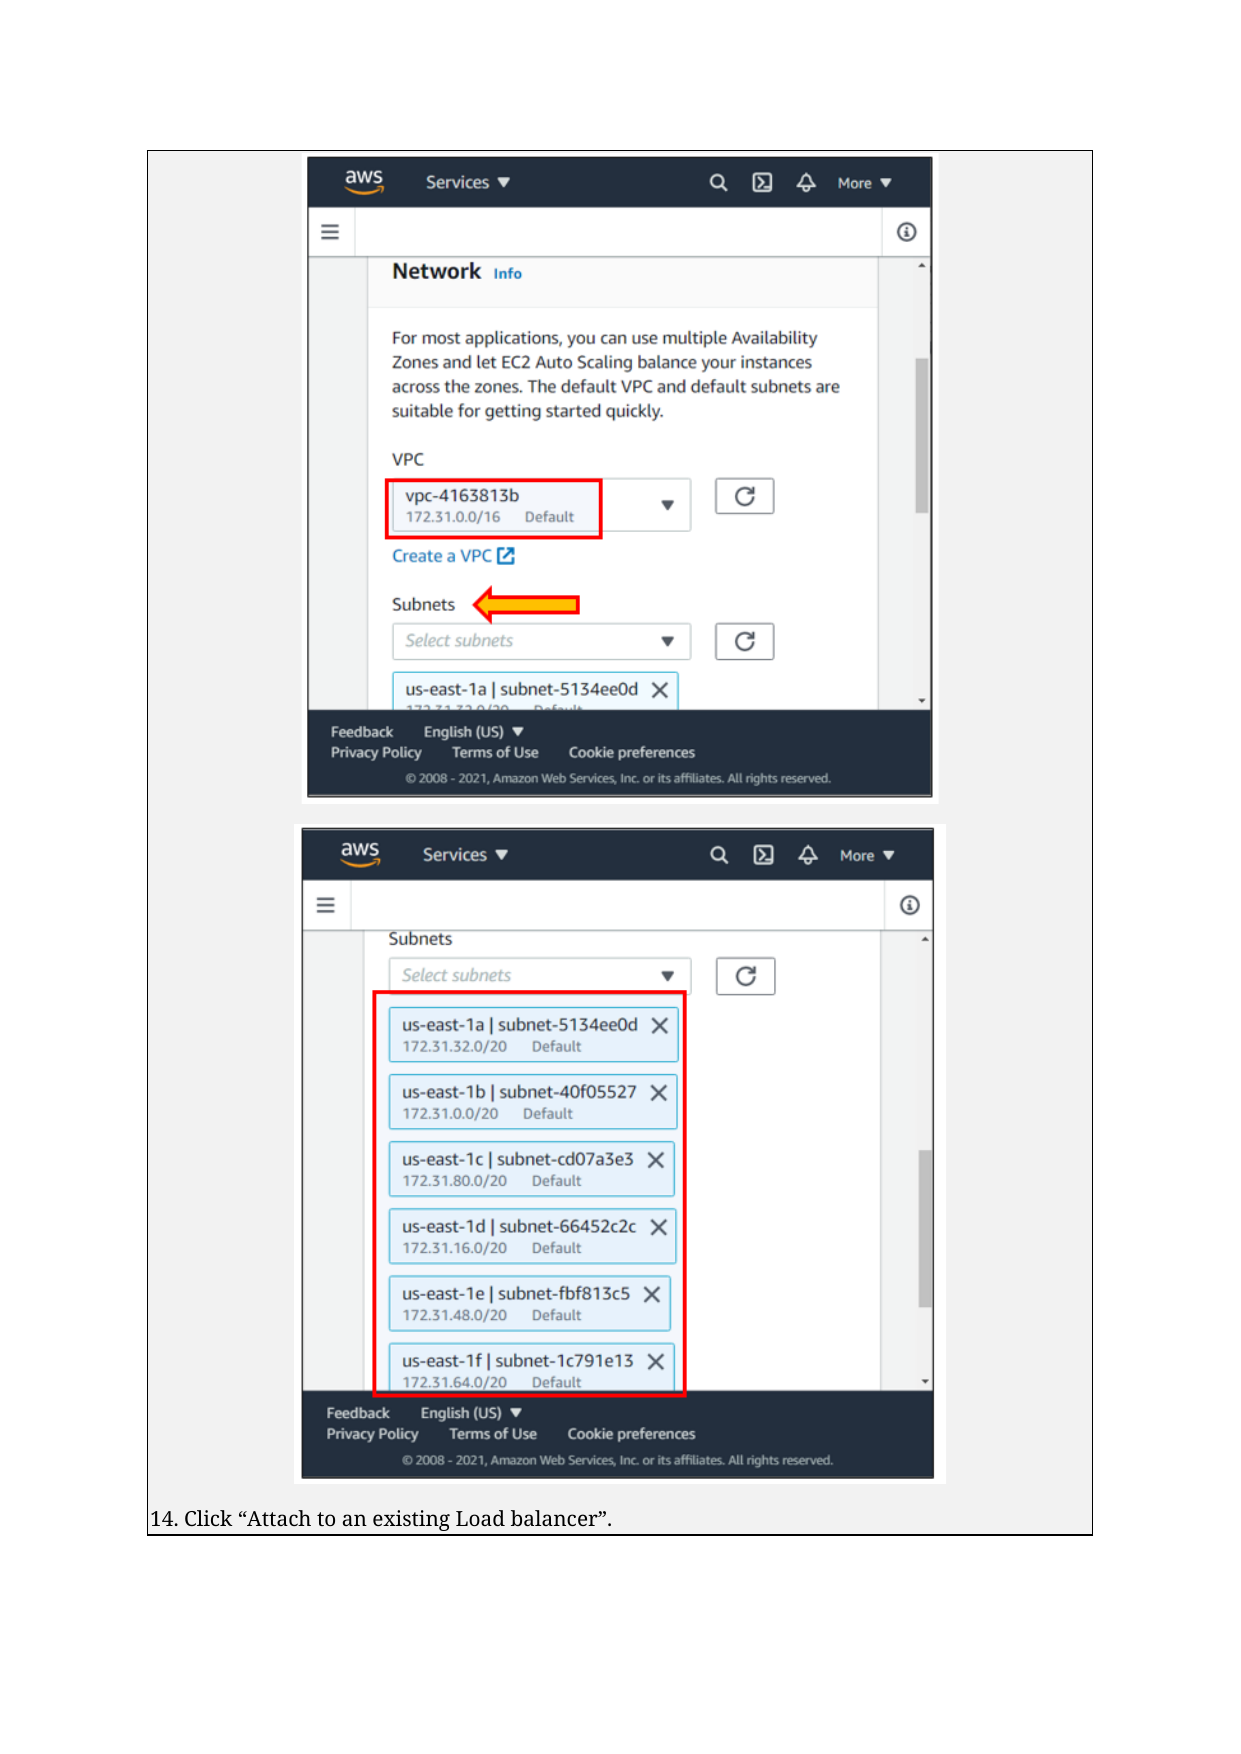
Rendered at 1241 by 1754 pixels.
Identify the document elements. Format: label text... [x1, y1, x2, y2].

picture [301, 153, 939, 804]
picture [294, 824, 947, 1484]
text 14. Click “Attach to an existing Load balancer”. [148, 1501, 1092, 1534]
